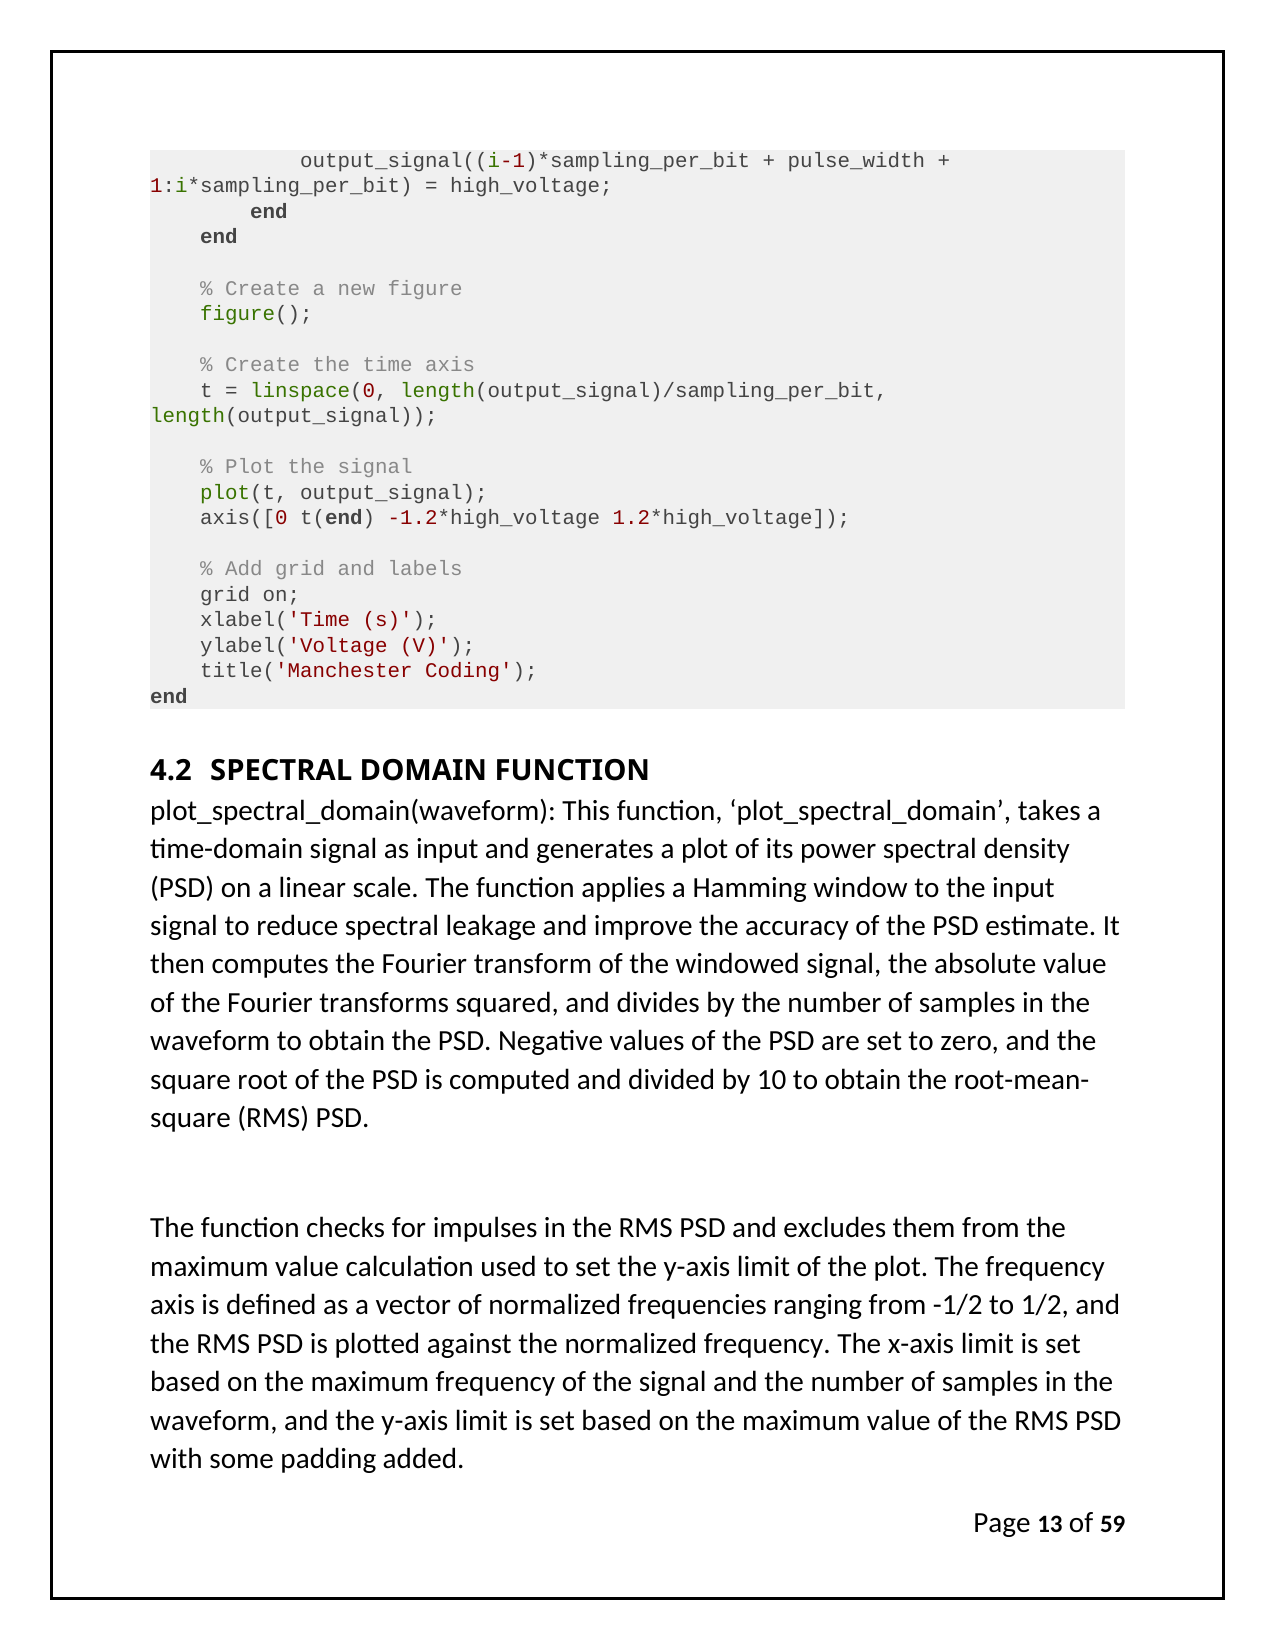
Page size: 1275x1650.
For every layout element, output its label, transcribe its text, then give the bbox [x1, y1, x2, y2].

subtitle SPECTRAL DOMAIN FUNCTION [150, 749, 1125, 789]
text plot_spectral_domain(waveform): This function, ‘plot_spectral_domain’, takes a time-domain signal as input and generates a plot of its power spectral density (PSD) on a linear scale. The function applies a Hamming window to the input signal to reduce spectral leakage and improve the accuracy of the PSD estimate. It then computes the Fourier transform of the windowed signal, the absolute value of the Fourier transforms squared, and divides by the number of samples in the waveform to obtain the PSD. Negative values of the PSD are set to zero, and the square root of the PSD is computed and divided by 10 to obtain the root-mean-square (RMS) PSD. [150, 792, 1125, 1135]
text The function checks for impulses in the RMS PSD and excludes them from the maximum value calculation used to set the y-axis limit of the plot. The frequency axis is defined as a vector of normalized frequencies ranging from -1/2 to 1/2, and the RMS PSD is plotted against the normalized frequency. The x-axis limit is set based on the maximum frequency of the signal and the number of samples in the waveform, and the y-axis limit is set based on the maximum value of the RMS PSD with some padding added. [150, 1209, 1125, 1476]
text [150, 150, 1125, 709]
